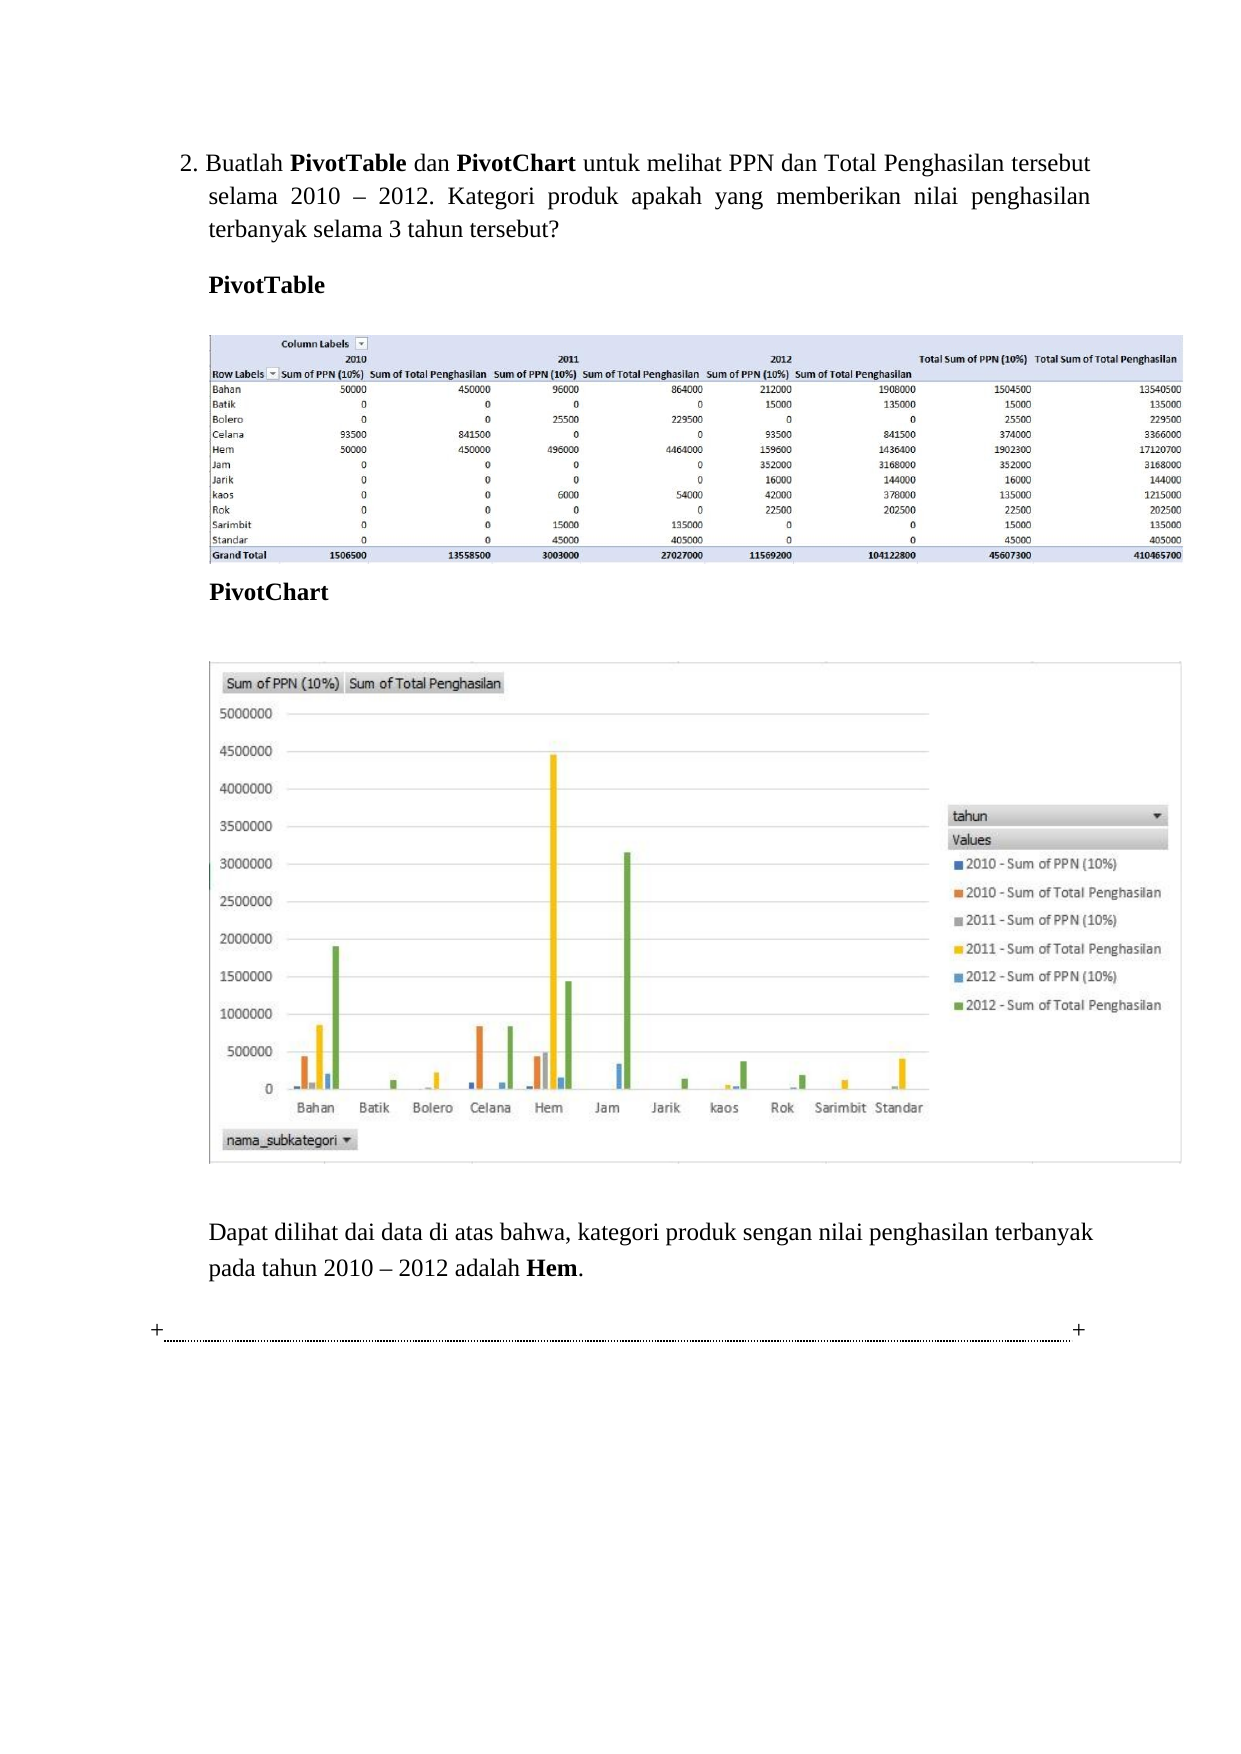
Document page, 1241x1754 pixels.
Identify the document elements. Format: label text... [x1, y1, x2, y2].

text + + [150, 1315, 1228, 1344]
text 2. Buatlah PivotTable dan PivotChart untuk melihat PPN dan Total Penghasilan tersebut selama 2010 – 2012. Kategori produk apakah yang memberikan nilai penghasilan terbanyak selama 3 tahun tersebut? [179, 148, 1091, 243]
picture [209, 335, 1184, 564]
text Dapat dilihat dai data di atas bahwa, kategori produk sengan nilai penghasilan terbanyak pada tahun 2010 – 2012 adalah Hem. [208, 1217, 1100, 1282]
subtitle PivotTable [208, 270, 1228, 299]
picture [209, 661, 1182, 1164]
